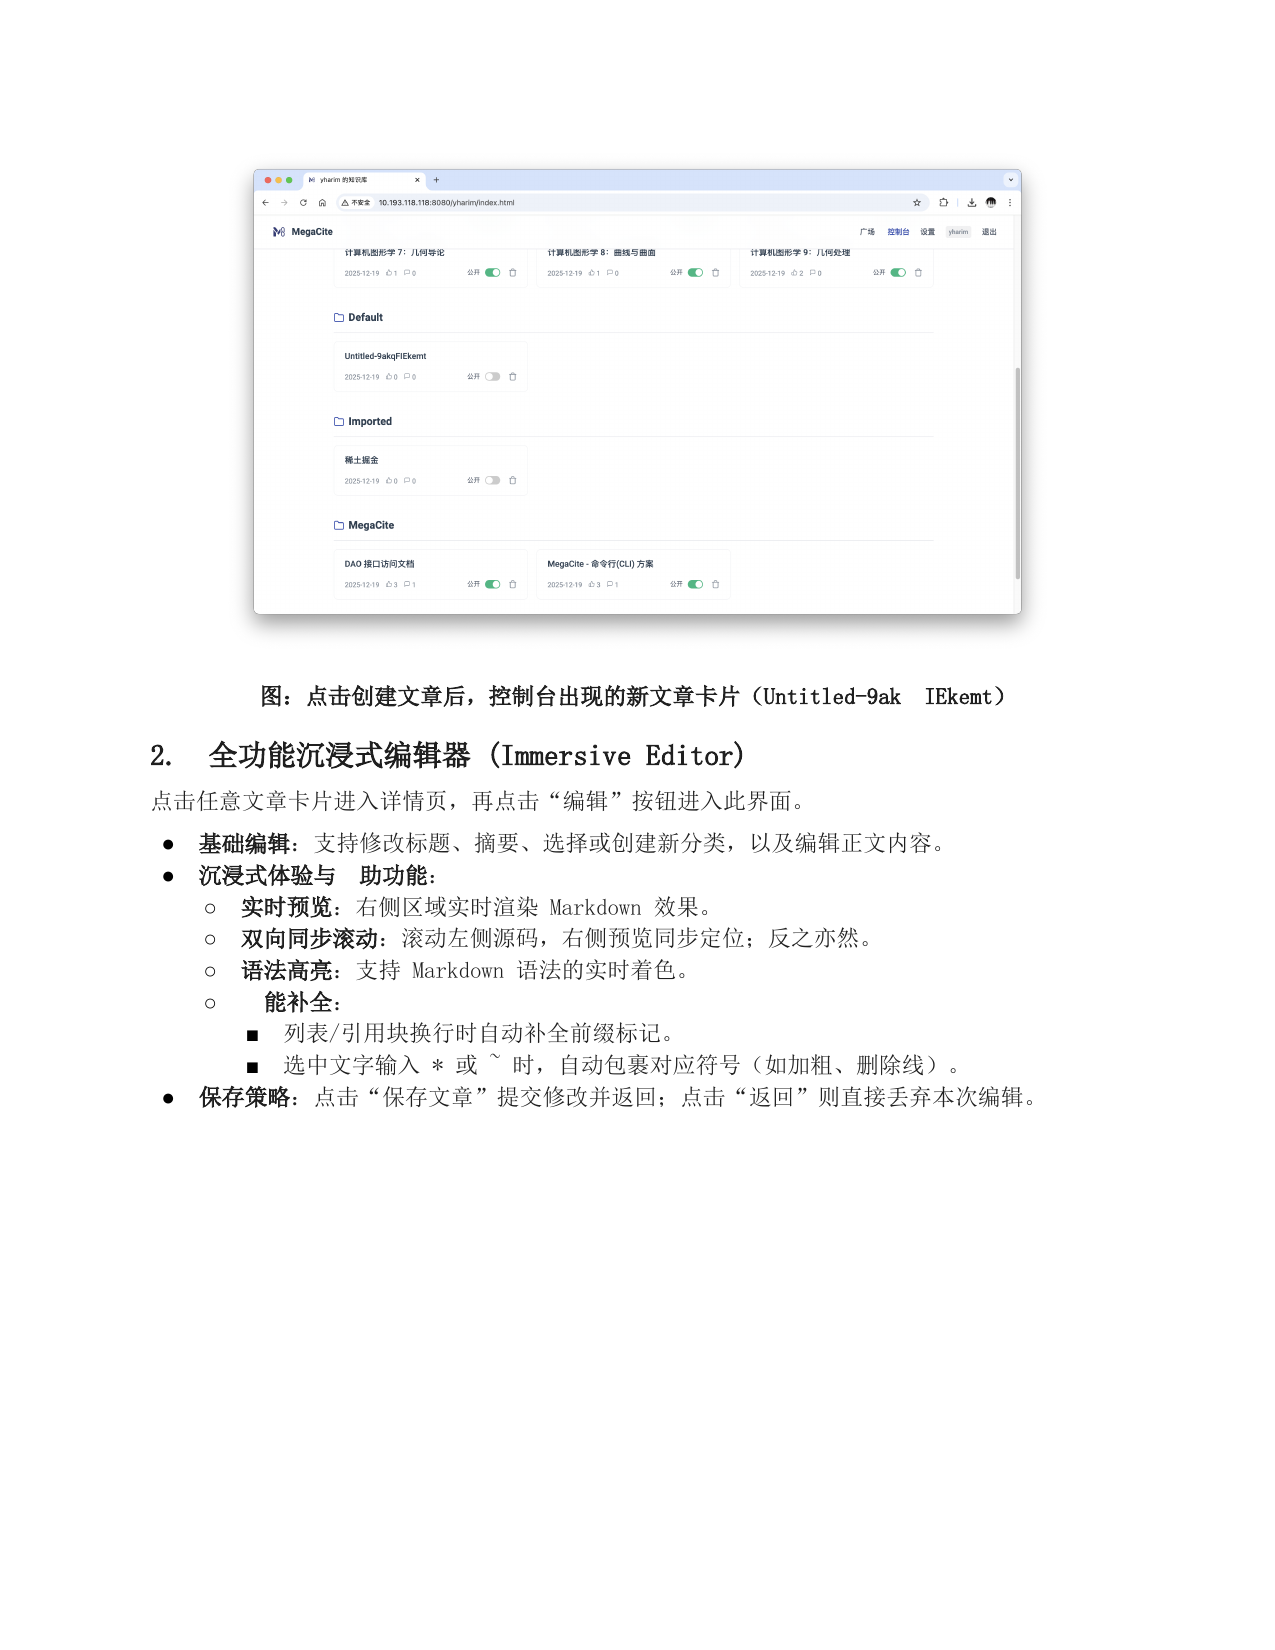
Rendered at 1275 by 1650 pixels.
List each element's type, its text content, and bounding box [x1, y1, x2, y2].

text 点击任意文章卡片进入详情页，再点击“编辑”按钮进入此界面。 [150, 786, 1125, 812]
list 选中文字输入 * 或 ~ 时，自动包裹对应符号（如加粗、删除线）。 [245, 1050, 1125, 1078]
list 语法高亮：支持 Markdown 语法的实时着色。 [203, 955, 1125, 983]
subtitle 2.6 全功能沉浸式编辑器 (Immersive Editor) [150, 736, 1125, 769]
text 图：点击创建文章后，控制台出现的新文章卡片（Untitled-9akqFIEkemt） [150, 681, 1125, 707]
picture [224, 150, 1051, 653]
list 实时预览：右侧区域实时渲染 Markdown 效果。 [203, 892, 1125, 920]
list 基础编辑：支持修改标题、摘要、选择或创建新分类，以及编辑正文内容。 [161, 829, 1125, 856]
list 沉浸式体验与辅助功能： [161, 860, 1125, 888]
list 双向同步滚动：滚动左侧源码，右侧预览同步定位；反之亦然。 [203, 924, 1125, 951]
list 列表/引用块换行时自动补全前缀标记。 [245, 1019, 1125, 1046]
list 保存策略：点击“保存文章”提交修改并返回；点击“返回”则直接丢弃本次编辑。 [161, 1082, 1125, 1110]
list 智能补全： [203, 987, 1125, 1015]
